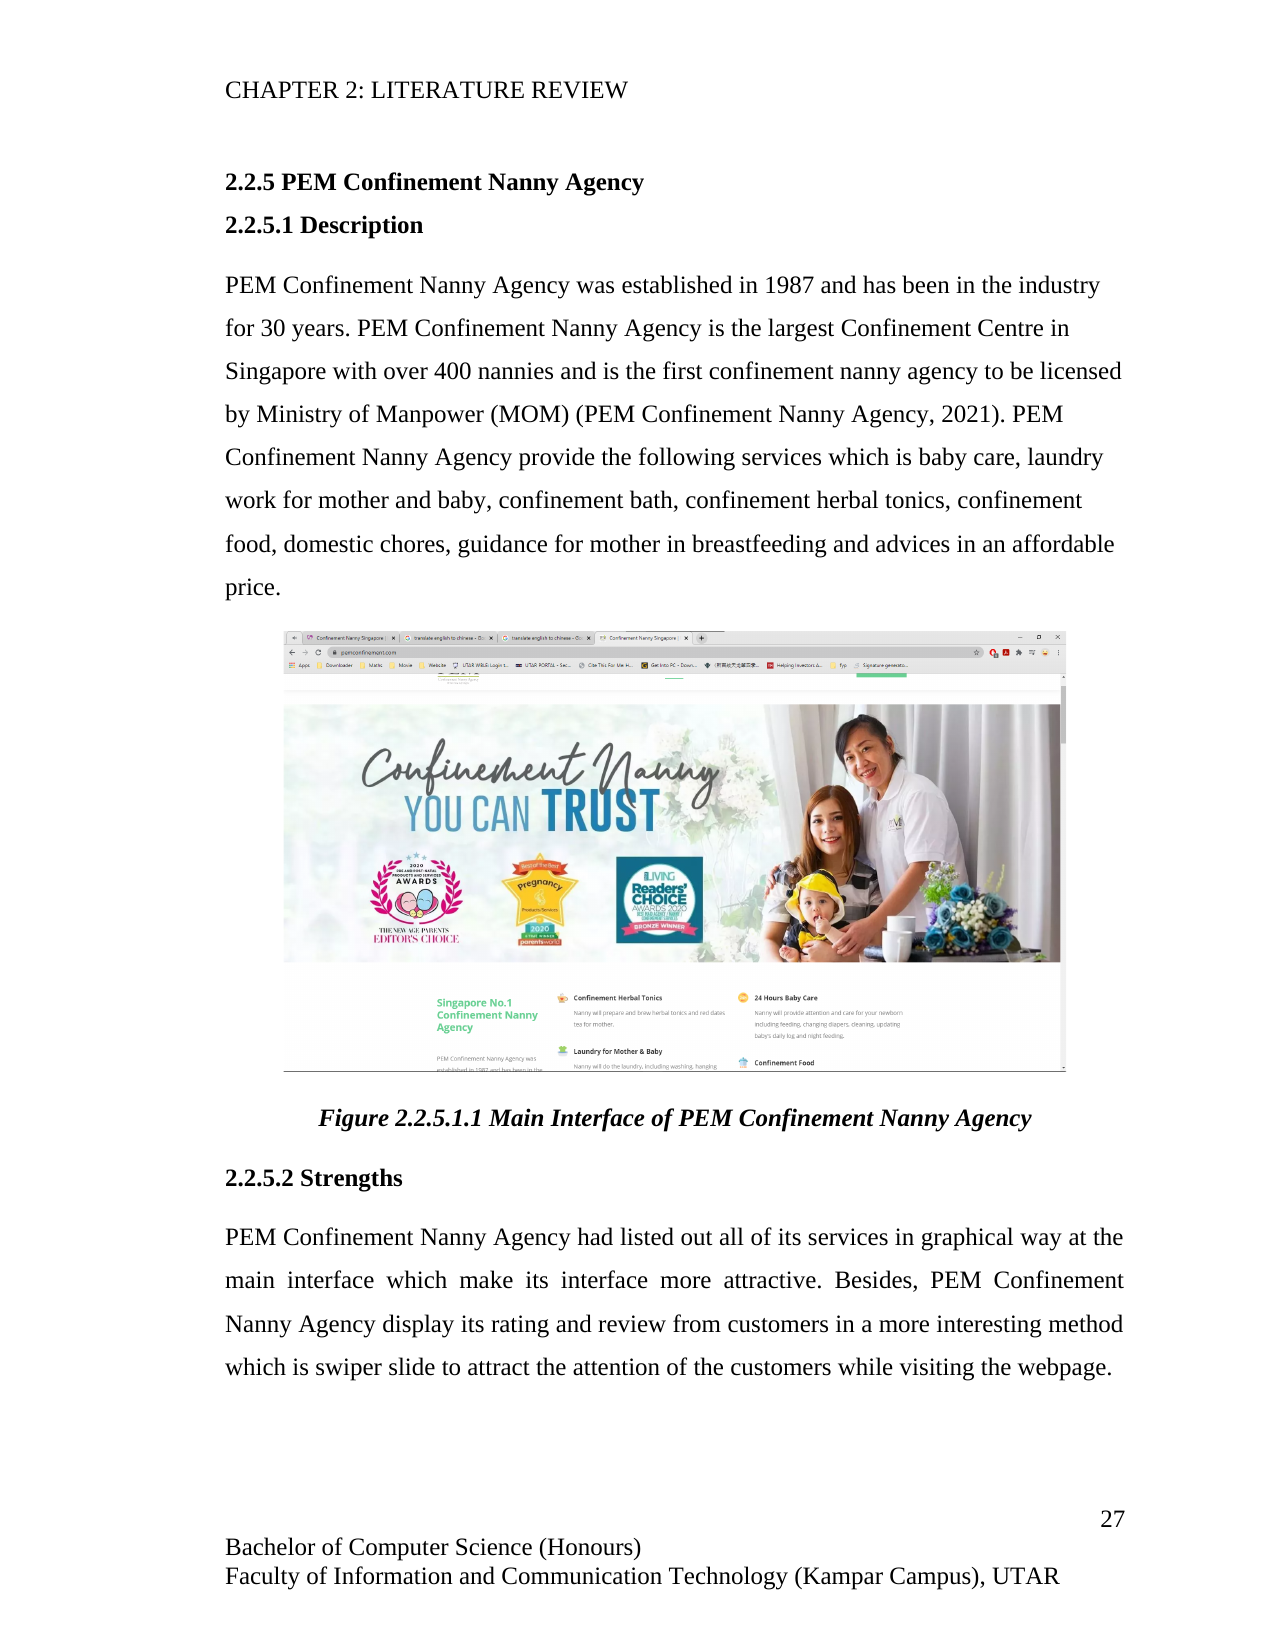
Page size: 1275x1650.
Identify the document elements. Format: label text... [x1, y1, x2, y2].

text 2.2.5.2 Strengths [225, 1163, 1125, 1191]
picture [283, 631, 1067, 1072]
text PEM Confinement Nanny Agency was established in 1987 and has been in the industry for 30 years. PEM Confinement Nanny Agency is the largest Confinement Centre in Singapore with over 400 nannies and is the first confinement nanny agency to be licensed by Ministry of Manpower (MOM) (PEM Confinement Nanny Agency, 2021). PEM Confinement Nanny Agency provide the following services which is baby care, laundry work for mother and baby, confinement bath, confinement herbal tonics, confinement food, domestic chores, guidance for mother in breastfeeding and advices in an affordable price. [225, 270, 1125, 601]
text 2.2.5.1 Description [225, 210, 1125, 239]
text PEM Confinement Nanny Agency had listed out all of its services in graphical way at the main interface which make its interface more attractive. Besides, PEM Confinement Nanny Agency display its rating and review from customers in a more interesting method which is swiper slide to attract the attention of the customers while visiting the webpage. [225, 1222, 1125, 1381]
text Figure 2.2.5.1.1 Main Interface of PEM Confinement Nanny Agency [225, 1103, 1125, 1132]
subtitle 2.2.5 PEM Confinement Nanny Agency [225, 167, 1125, 195]
